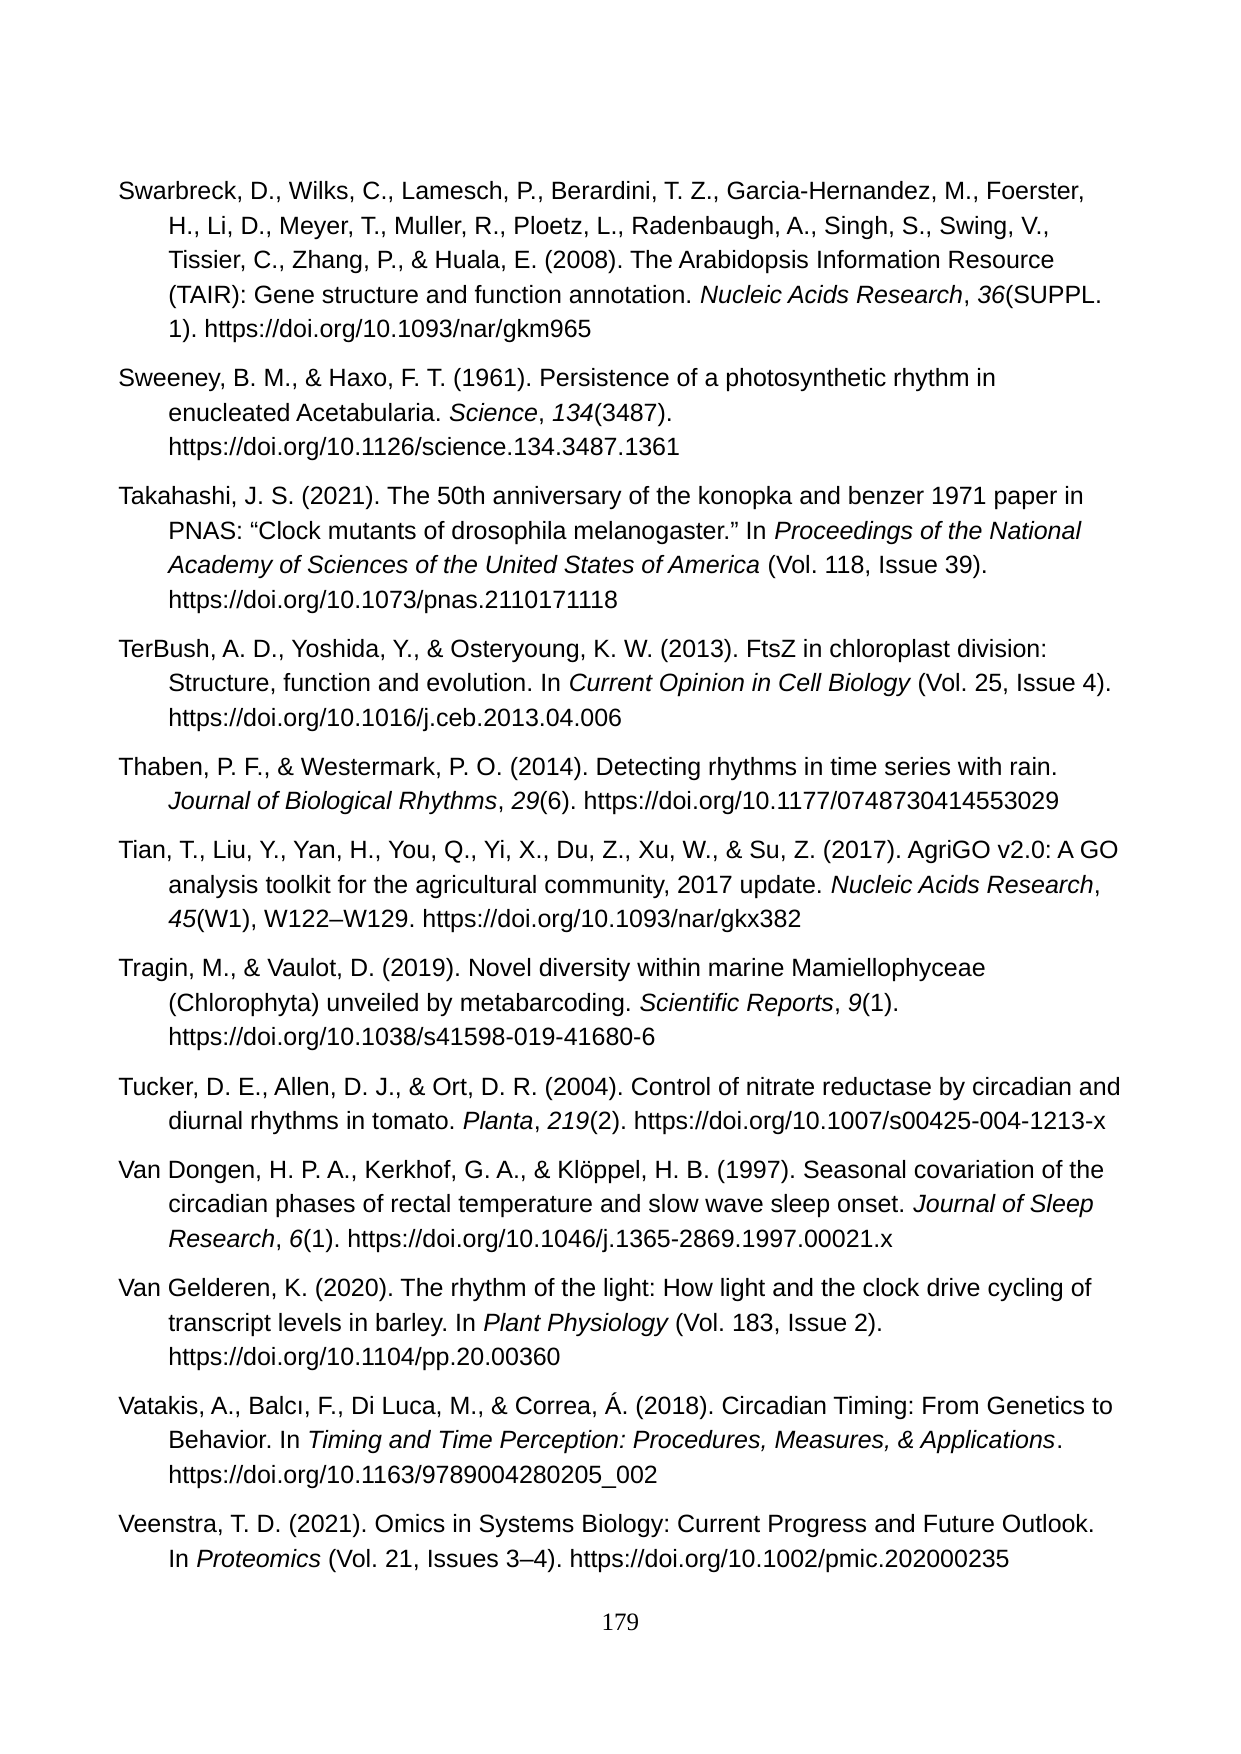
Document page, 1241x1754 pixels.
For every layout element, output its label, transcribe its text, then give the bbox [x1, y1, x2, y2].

text Tucker, D. E., Allen, D. J., & Ort, D. R. (2004). Control of nitrate reductase by circadian and diurnal rhythms in tomato. Planta, 219(2). https://doi.org/10.1007/s00425-004-1213-x [118, 1071, 1122, 1135]
text Vatakis, A., Balcı, F., Di Luca, M., & Correa, Á. (2018). Circadian Timing: From Genetics to Behavior. In Timing and Time Perception: Procedures, Measures, & Applications. https://doi.org/10.1163/9789004280205_002 [118, 1391, 1122, 1489]
text Van Gelderen, K. (2020). The rhythm of the light: How light and the clock drive cycling of transcript levels in barley. In Plant Physiology (Vol. 183, Issue 2). https://doi.org/10.1104/pp.20.00360 [118, 1273, 1122, 1371]
text Sweeney, B. M., & Haxo, F. T. (1961). Persistence of a photosynthetic rhythm in enucleated Acetabularia. Science, 134(3487). https://doi.org/10.1126/science.134.3487.1361 [118, 363, 1122, 461]
text Tragin, M., & Vaulot, D. (2019). Novel diversity within marine Mamiellophyceae (Chlorophyta) unveiled by metabarcoding. Scientific Reports, 9(1). https://doi.org/10.1038/s41598-019-41680-6 [118, 953, 1122, 1051]
text Takahashi, J. S. (2021). The 50th anniversary of the konopka and benzer 1971 paper in PNAS: “Clock mutants of drosophila melanogaster.” In Proceedings of the National Academy of Sciences of the United States of America (Vol. 118, Issue 39). https://doi.org/10.1073/pnas.2110171118 [118, 481, 1122, 613]
text Tian, T., Liu, Y., Yan, H., You, Q., Yi, X., Du, Z., Xu, W., & Su, Z. (2017). AgriGO v2.0: A GO analysis toolkit for the agricultural community, 2017 update. Nucleic Acids Research, 45(W1), W122–W129. https://doi.org/10.1093/nar/gkx382 [118, 835, 1122, 933]
text Veenstra, T. D. (2021). Omics in Systems Biology: Current Progress and Future Outlook. In Proteomics (Vol. 21, Issues 3–4). https://doi.org/10.1002/pmic.202000235 [118, 1509, 1122, 1572]
text Thaben, P. F., & Westermark, P. O. (2014). Detecting rhythms in time series with rain. Journal of Biological Rhythms, 29(6). https://doi.org/10.1177/0748730414553029 [118, 752, 1122, 815]
text Van Dongen, H. P. A., Kerkhof, G. A., & Klöppel, H. B. (1997). Seasonal covariation of the circadian phases of rectal temperature and slow wave sleep onset. Journal of Sleep Research, 6(1). https://doi.org/10.1046/j.1365-2869.1997.00021.x [118, 1155, 1122, 1253]
text Swarbreck, D., Wilks, C., Lamesch, P., Berardini, T. Z., Garcia-Hernandez, M., Foerster, H., Li, D., Meyer, T., Muller, R., Ploetz, L., Radenbaugh, A., Singh, S., Swing, V., Tissier, C., Zhang, P., & Huala, E. (2008). The Arabidopsis Information Resource (TAIR): Gene structure and function annotation. Nucleic Acids Research, 36(SUPPL. 1). https://doi.org/10.1093/nar/gkm965 [118, 176, 1122, 343]
text TerBush, A. D., Yoshida, Y., & Osteryoung, K. W. (2013). FtsZ in chloroplast division: Structure, function and evolution. In Current Opinion in Cell Biology (Vol. 25, Issue 4). https://doi.org/10.1016/j.ceb.2013.04.006 [118, 634, 1122, 732]
